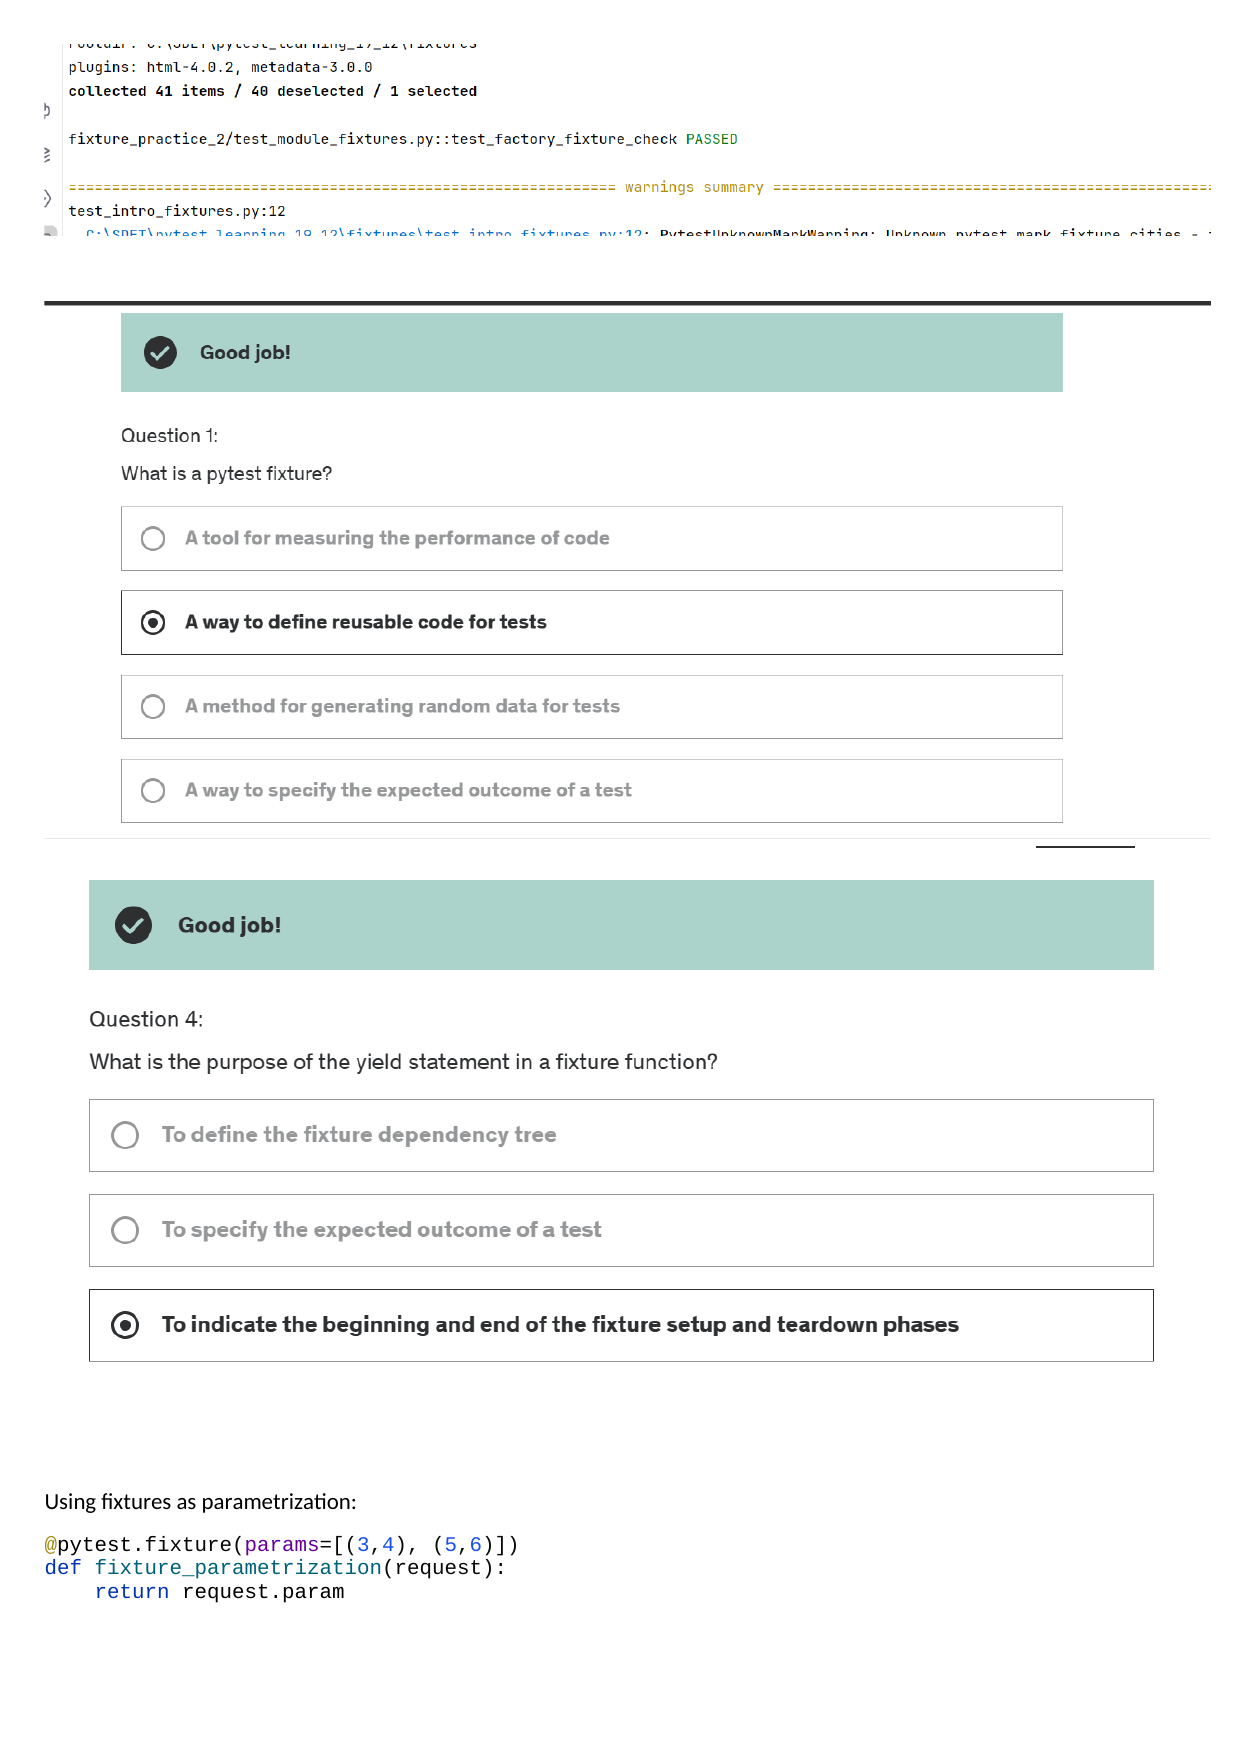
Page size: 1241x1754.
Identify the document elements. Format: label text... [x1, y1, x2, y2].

picture [44, 44, 1211, 236]
text Using fixtures as parametrization: [44, 1487, 1211, 1515]
picture [44, 866, 1211, 1375]
picture [44, 301, 1211, 848]
text @pytest.fixture(params=[(3,4), (5,6)]) def fixture_parametrization(request): return request.param [44, 1534, 1211, 1604]
